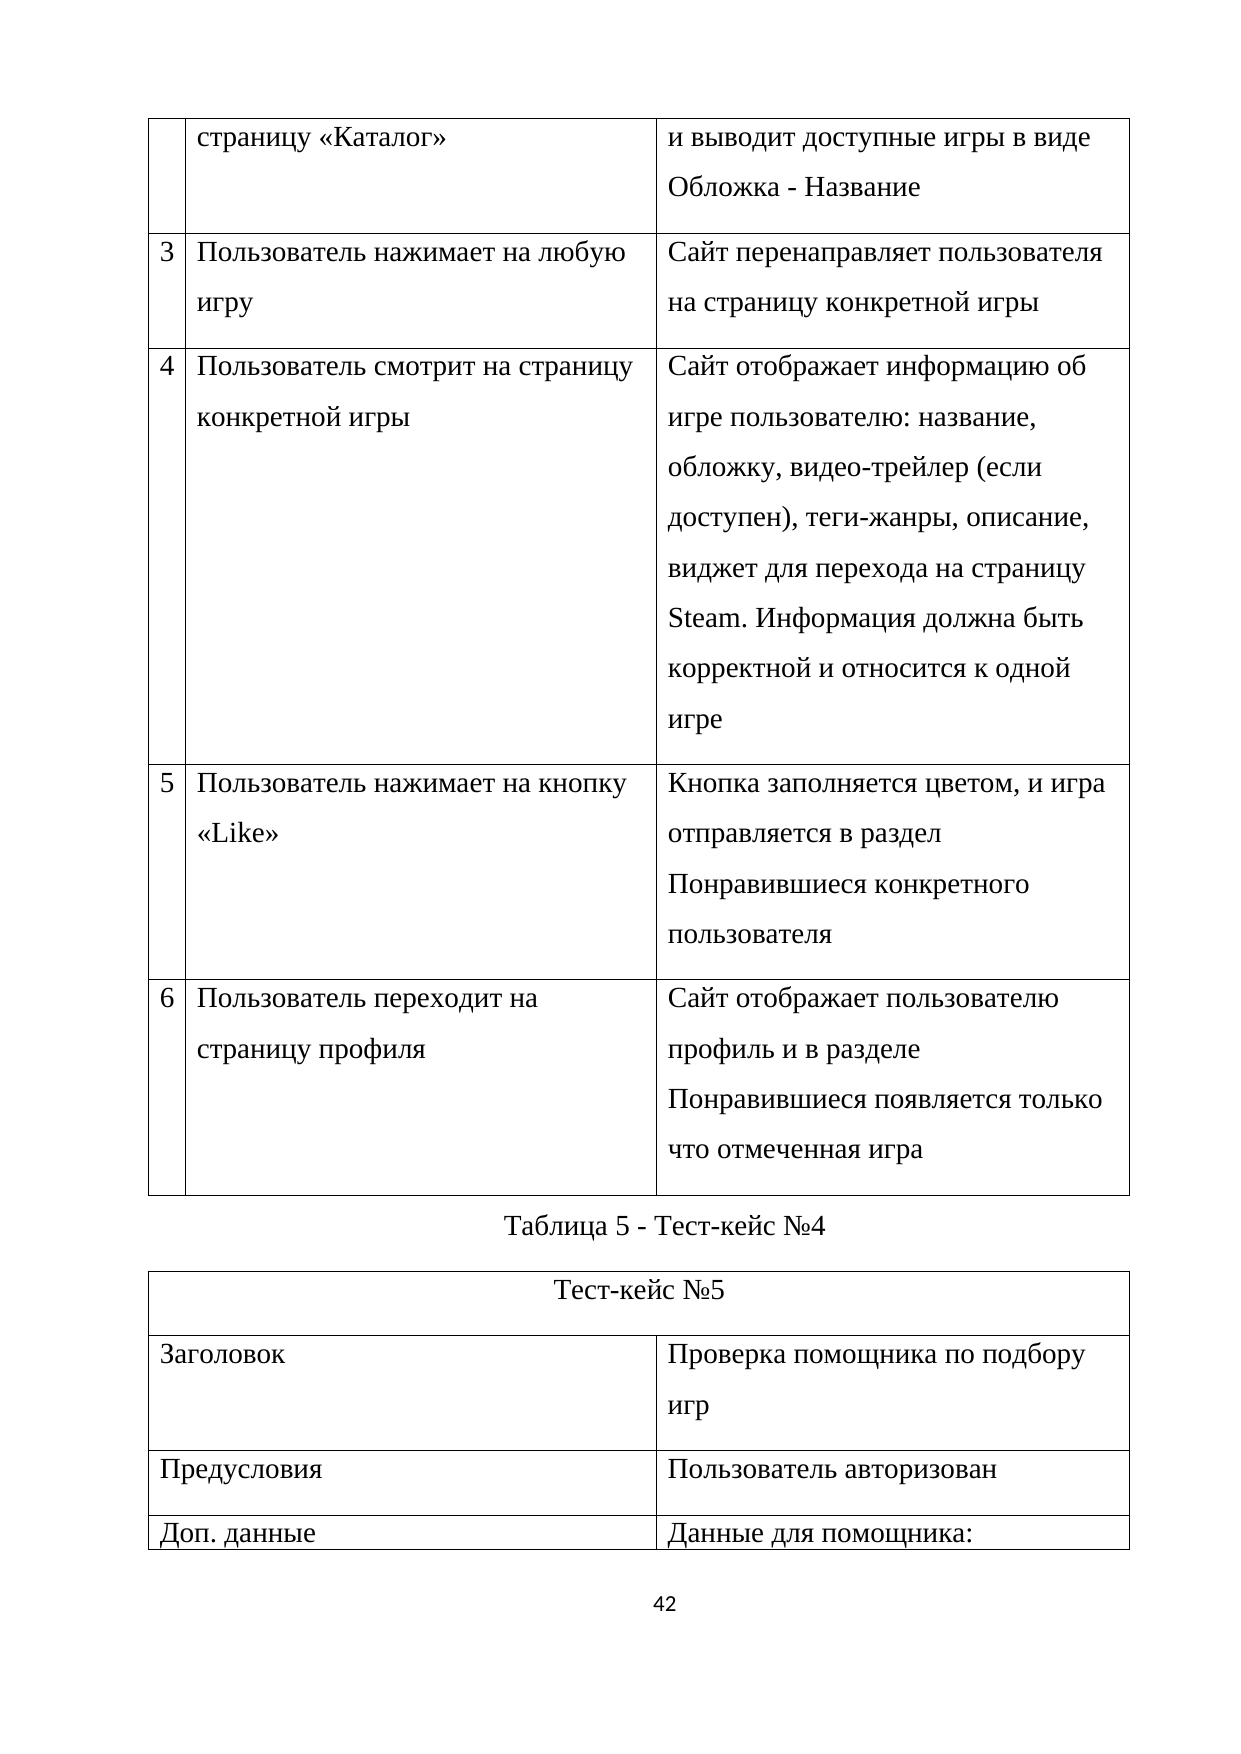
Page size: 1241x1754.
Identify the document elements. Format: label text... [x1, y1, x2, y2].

table_cell Доп. данные [149, 1516, 656, 1549]
table_cell Пользователь авторизован [657, 1451, 1129, 1514]
table_cell Проверка помощника по подбору игр [657, 1336, 1129, 1450]
table_cell Сайт отображает информацию об игре пользователю: название, обложку, видео-трейлер (если доступен), теги-жанры, описание, виджет для перехода на страницу Steam. Информация должна быть корректной и относится к одной игре [657, 349, 1129, 764]
text Таблица 5 - Тест-кейс №4 [148, 1208, 1181, 1242]
table_cell Заголовок [149, 1336, 656, 1450]
table_cell Пользователь нажимает на любую игру [186, 234, 656, 347]
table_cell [657, 1516, 1129, 1549]
table_cell 2 [149, 119, 185, 233]
table_cell Пользователь переходит на страницу профиля [186, 980, 656, 1195]
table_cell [186, 119, 656, 233]
table_cell Кнопка заполняется цветом, и игра отправляется в раздел Понравившиеся конкретного пользователя [657, 765, 1129, 979]
table_cell Пользователь нажимает на кнопку «Like» [186, 765, 656, 979]
table_cell 3 [149, 234, 185, 347]
table_cell Сайт отображает пользователю профиль и в разделе Понравившиеся появляется только что отмеченная игра [657, 980, 1129, 1195]
table_cell 4 [149, 349, 185, 764]
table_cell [657, 119, 1129, 233]
table_cell 6 [149, 980, 185, 1195]
table_header Тест-кейс №5 [149, 1272, 1129, 1335]
table_cell Предусловия [149, 1451, 656, 1514]
table_cell Сайт перенаправляет пользователя на страницу конкретной игры [657, 234, 1129, 347]
table_cell Пользователь смотрит на страницу конкретной игры [186, 349, 656, 764]
table_cell 5 [149, 765, 185, 979]
